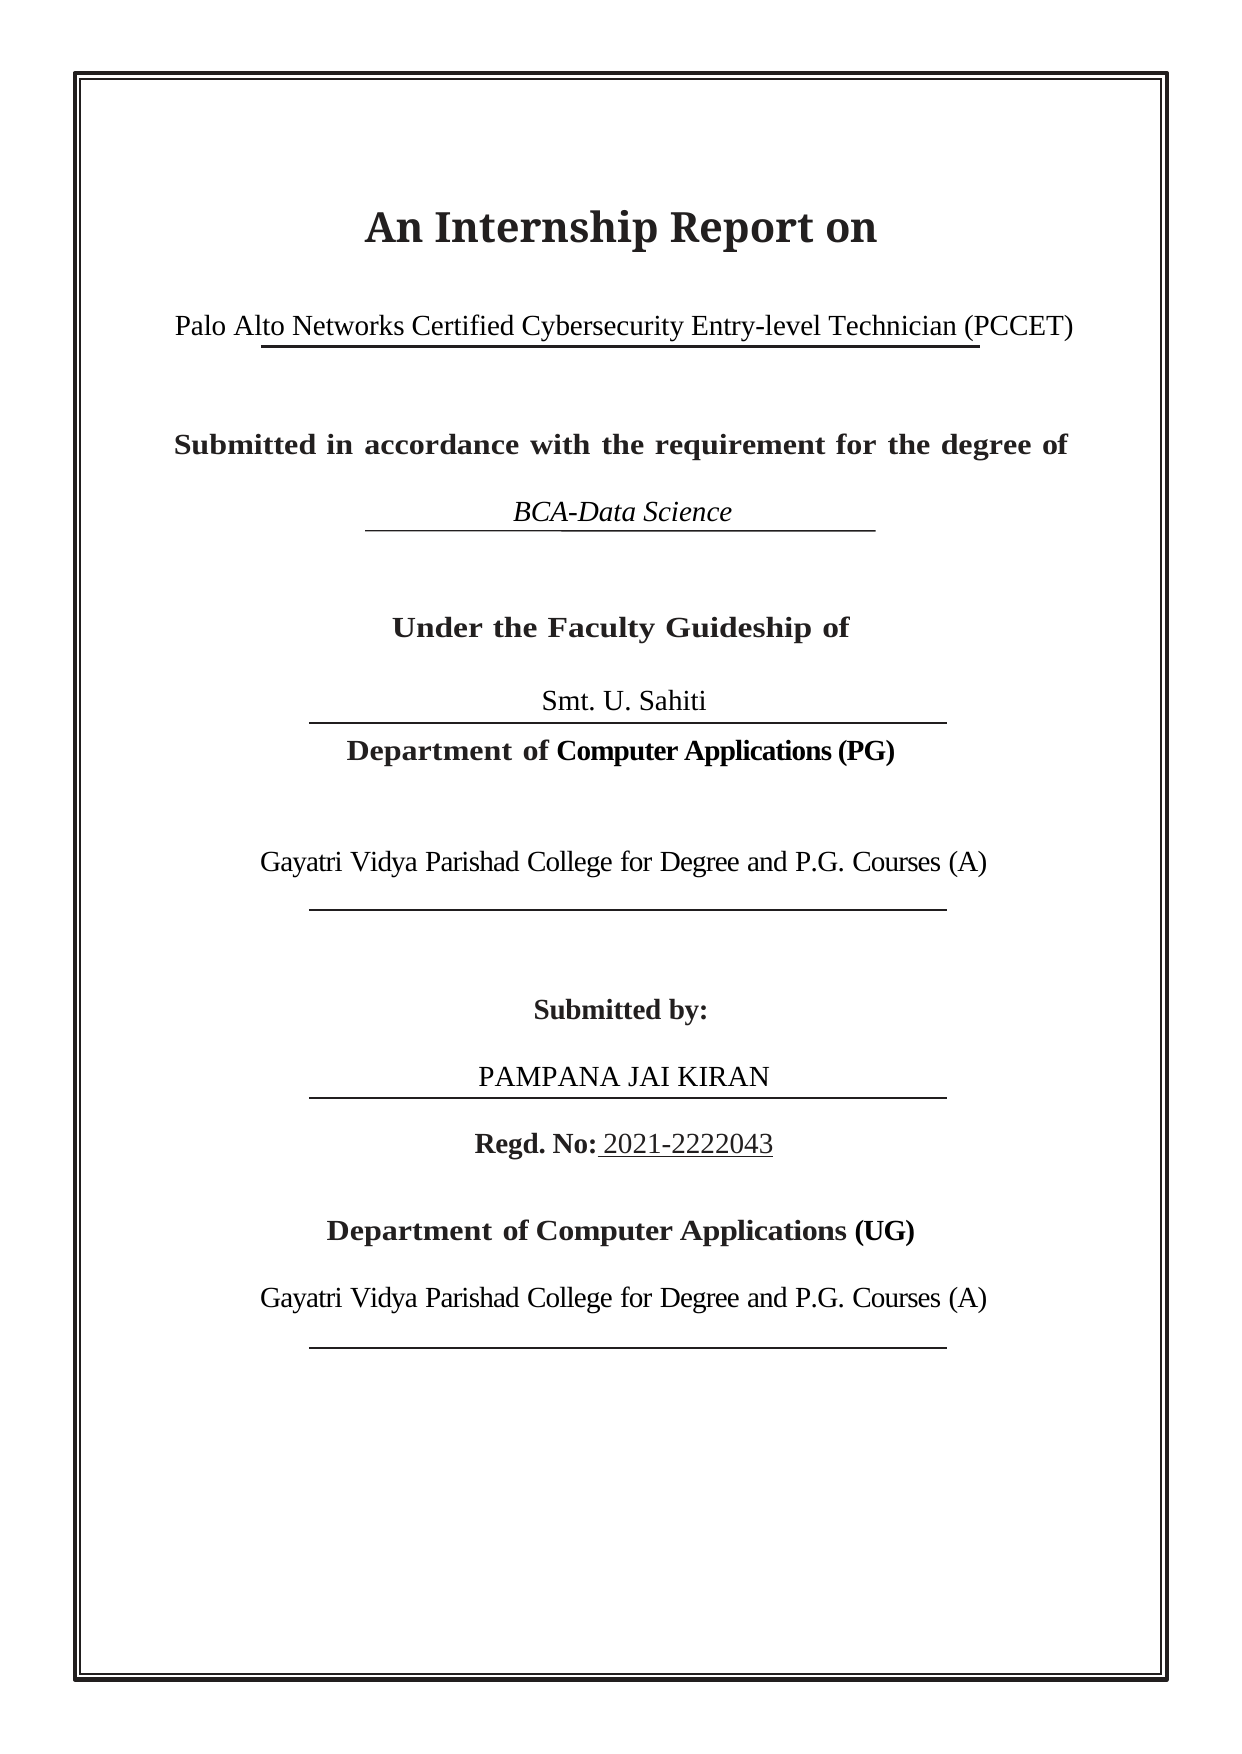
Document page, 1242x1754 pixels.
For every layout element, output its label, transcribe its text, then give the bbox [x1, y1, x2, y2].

text Regd. No: 2021-2222043 [135, 1127, 1112, 1160]
text PAMPANA JAI KIRAN [135, 1059, 1112, 1093]
text Department of Computer Applications (PG) [135, 733, 1107, 766]
text Department of Computer Applications (UG) [135, 1213, 1107, 1247]
text Under the Faculty Guideship of [135, 611, 1106, 644]
text Gayatri Vidya Parishad College for Degree and P.G. Courses (A) [135, 1280, 1112, 1314]
subtitle An Internship Report on [135, 198, 1107, 255]
text Submitted in accordance with the requirement for the degree of [135, 427, 1106, 461]
text Palo Alto Networks Certified Cybersecurity Entry-level Technician (PCCET) [135, 308, 1112, 341]
text Smt. U. Sahiti [135, 683, 1112, 716]
text Gayatri Vidya Parishad College for Degree and P.G. Courses (A) [135, 844, 1112, 878]
text BCA-Data Science [135, 494, 1112, 528]
text Submitted by: [135, 992, 1107, 1026]
